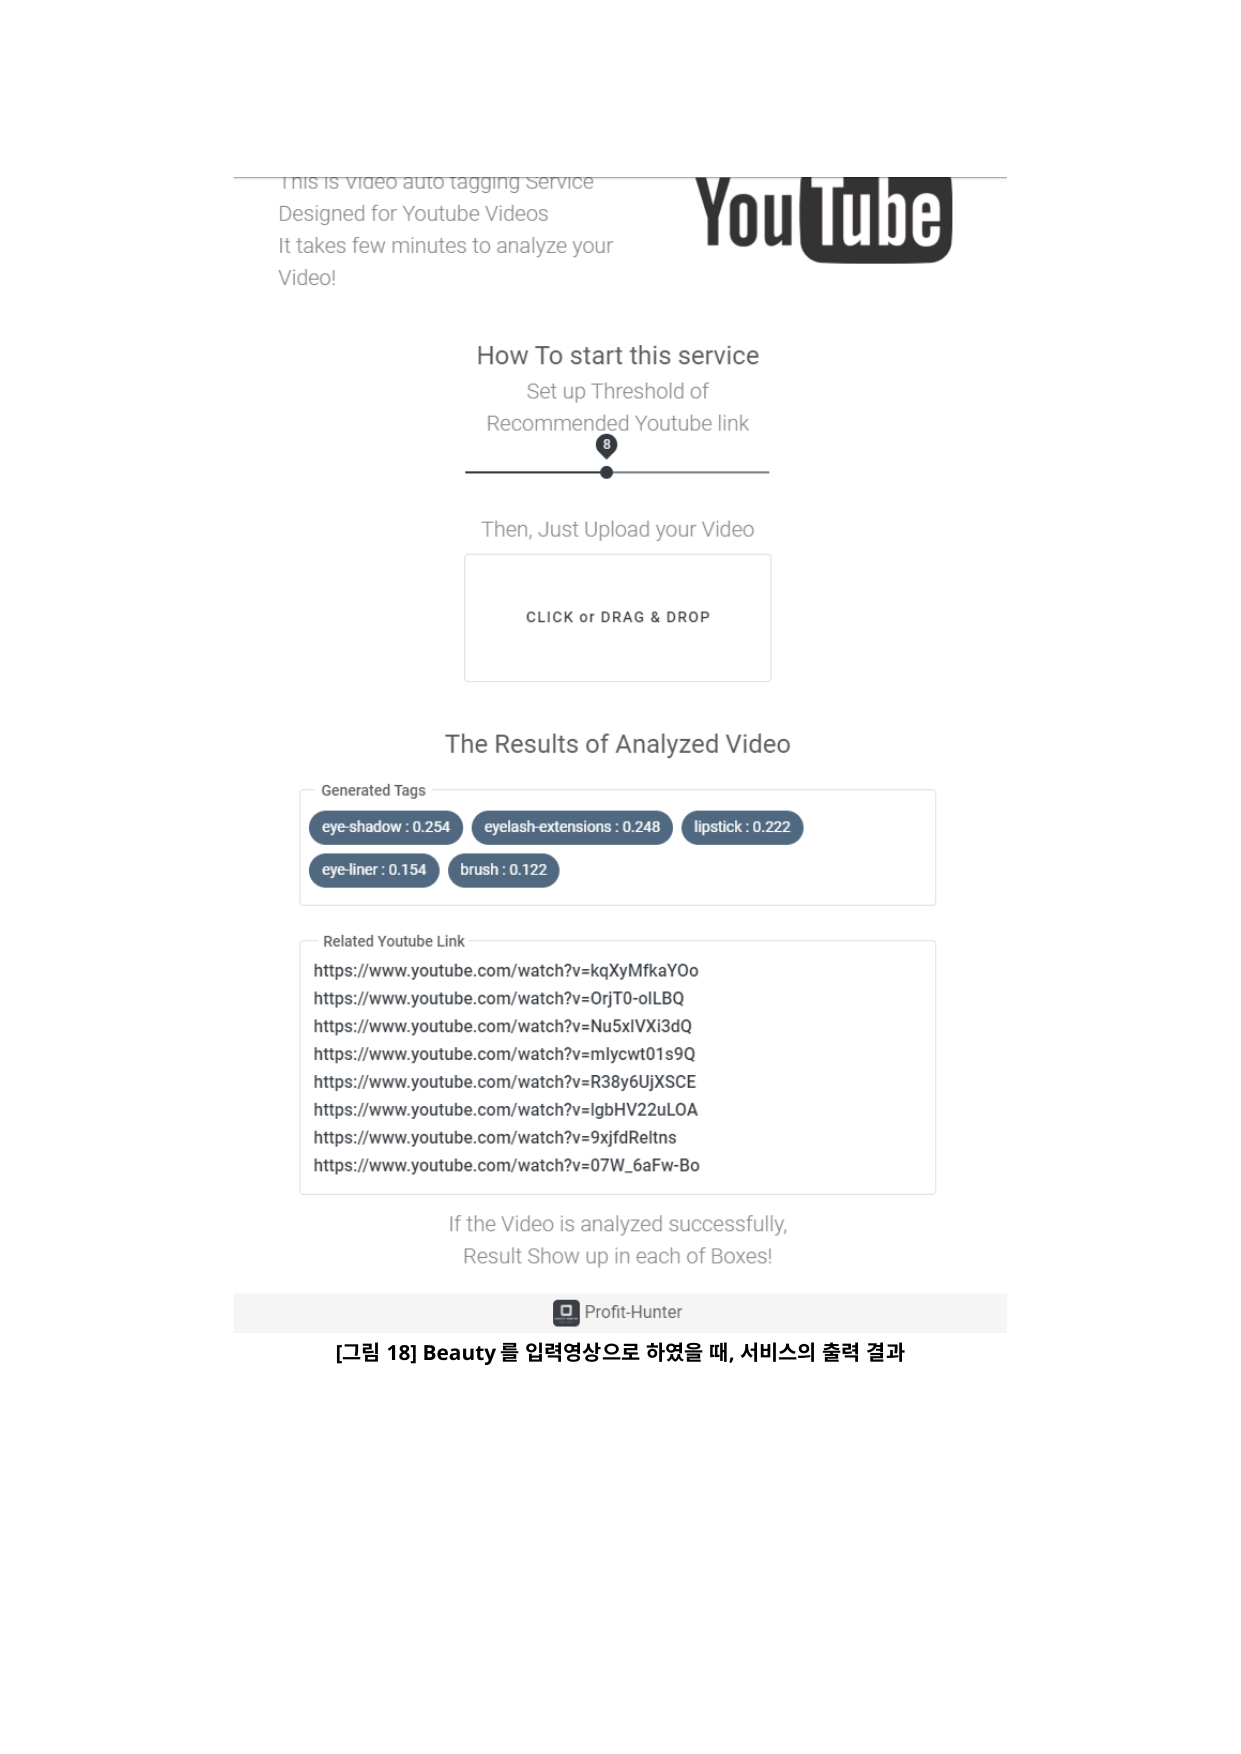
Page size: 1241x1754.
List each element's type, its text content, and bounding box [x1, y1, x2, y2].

picture [233, 177, 1007, 1333]
text [그림 18] Beauty를 입력영상으로 하였을 때, 서비스의 출력 결과 [150, 1337, 1090, 1367]
